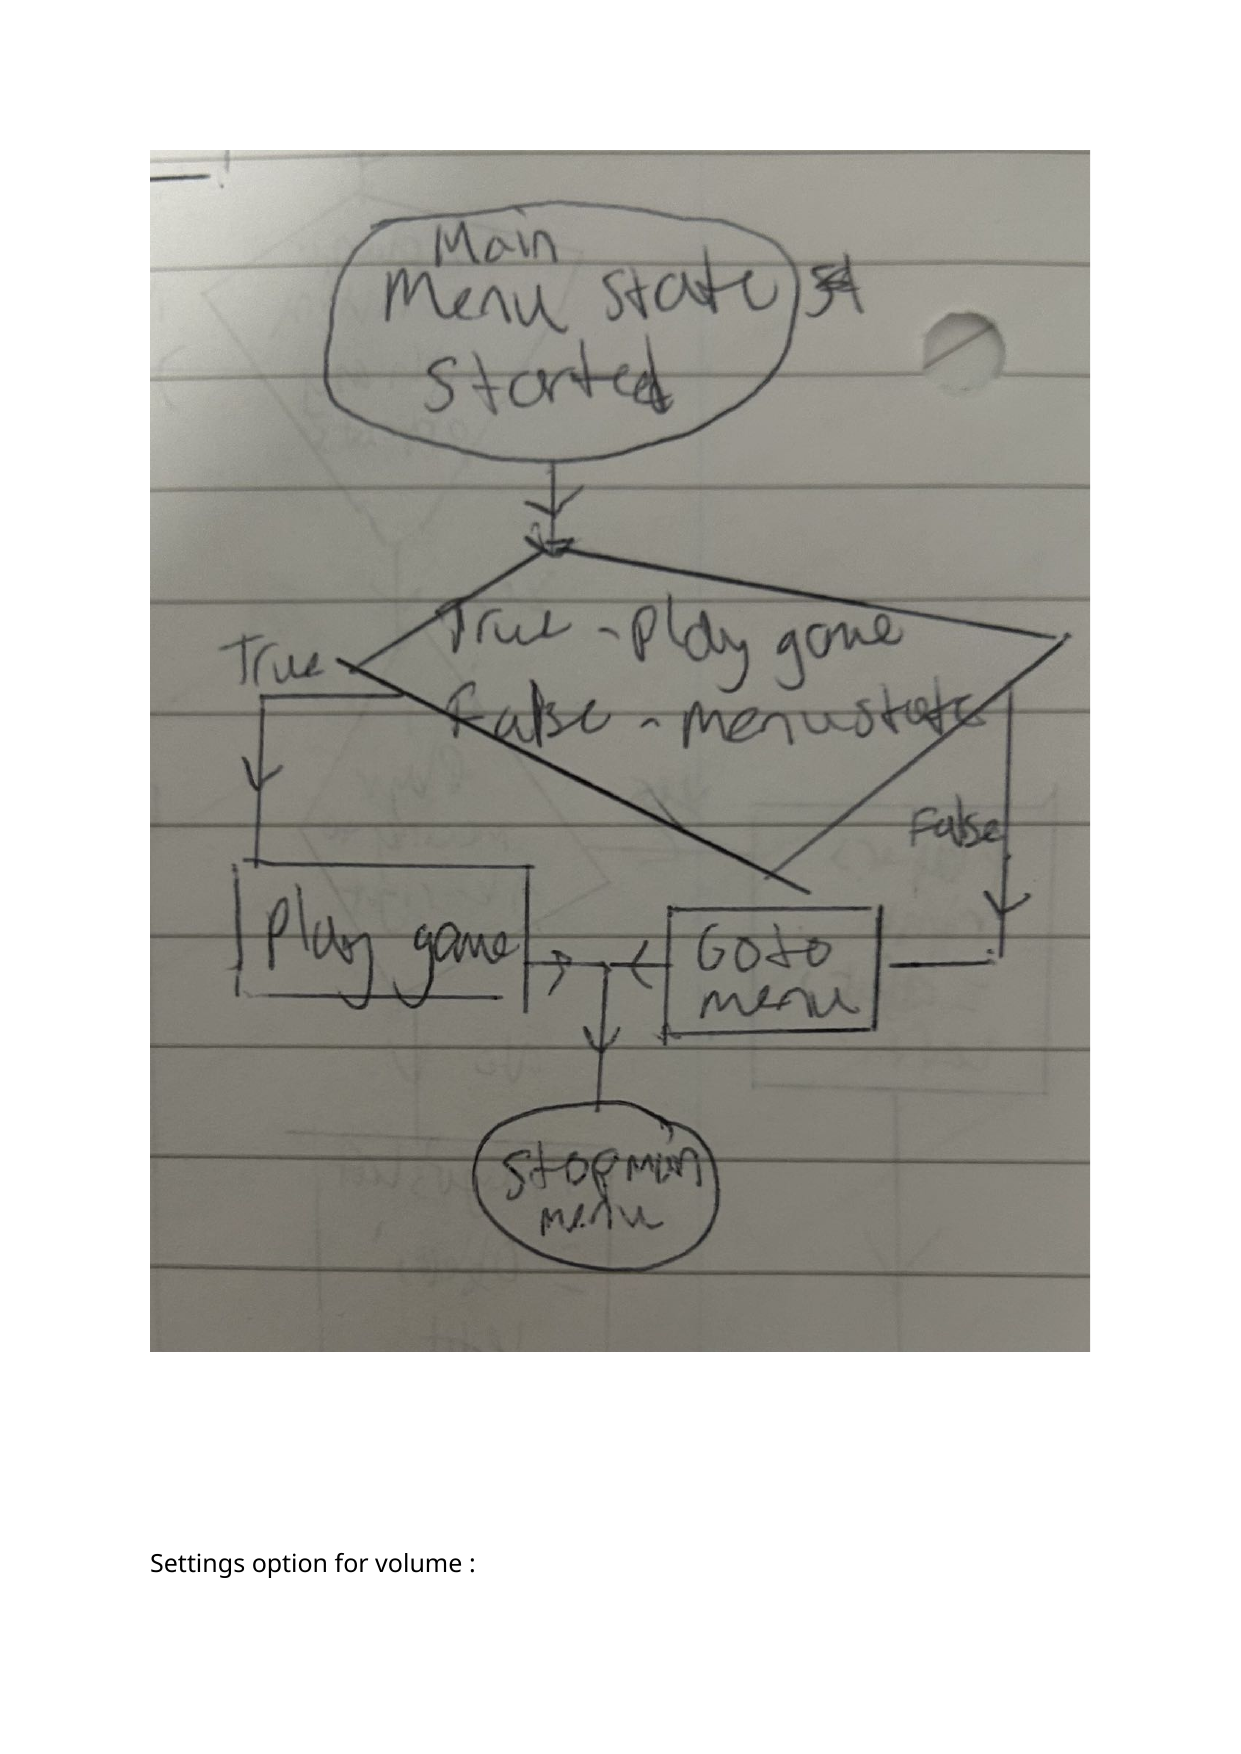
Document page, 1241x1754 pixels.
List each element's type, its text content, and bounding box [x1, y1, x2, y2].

picture [150, 150, 1091, 1352]
text Settings option for volume : [150, 1545, 1090, 1579]
